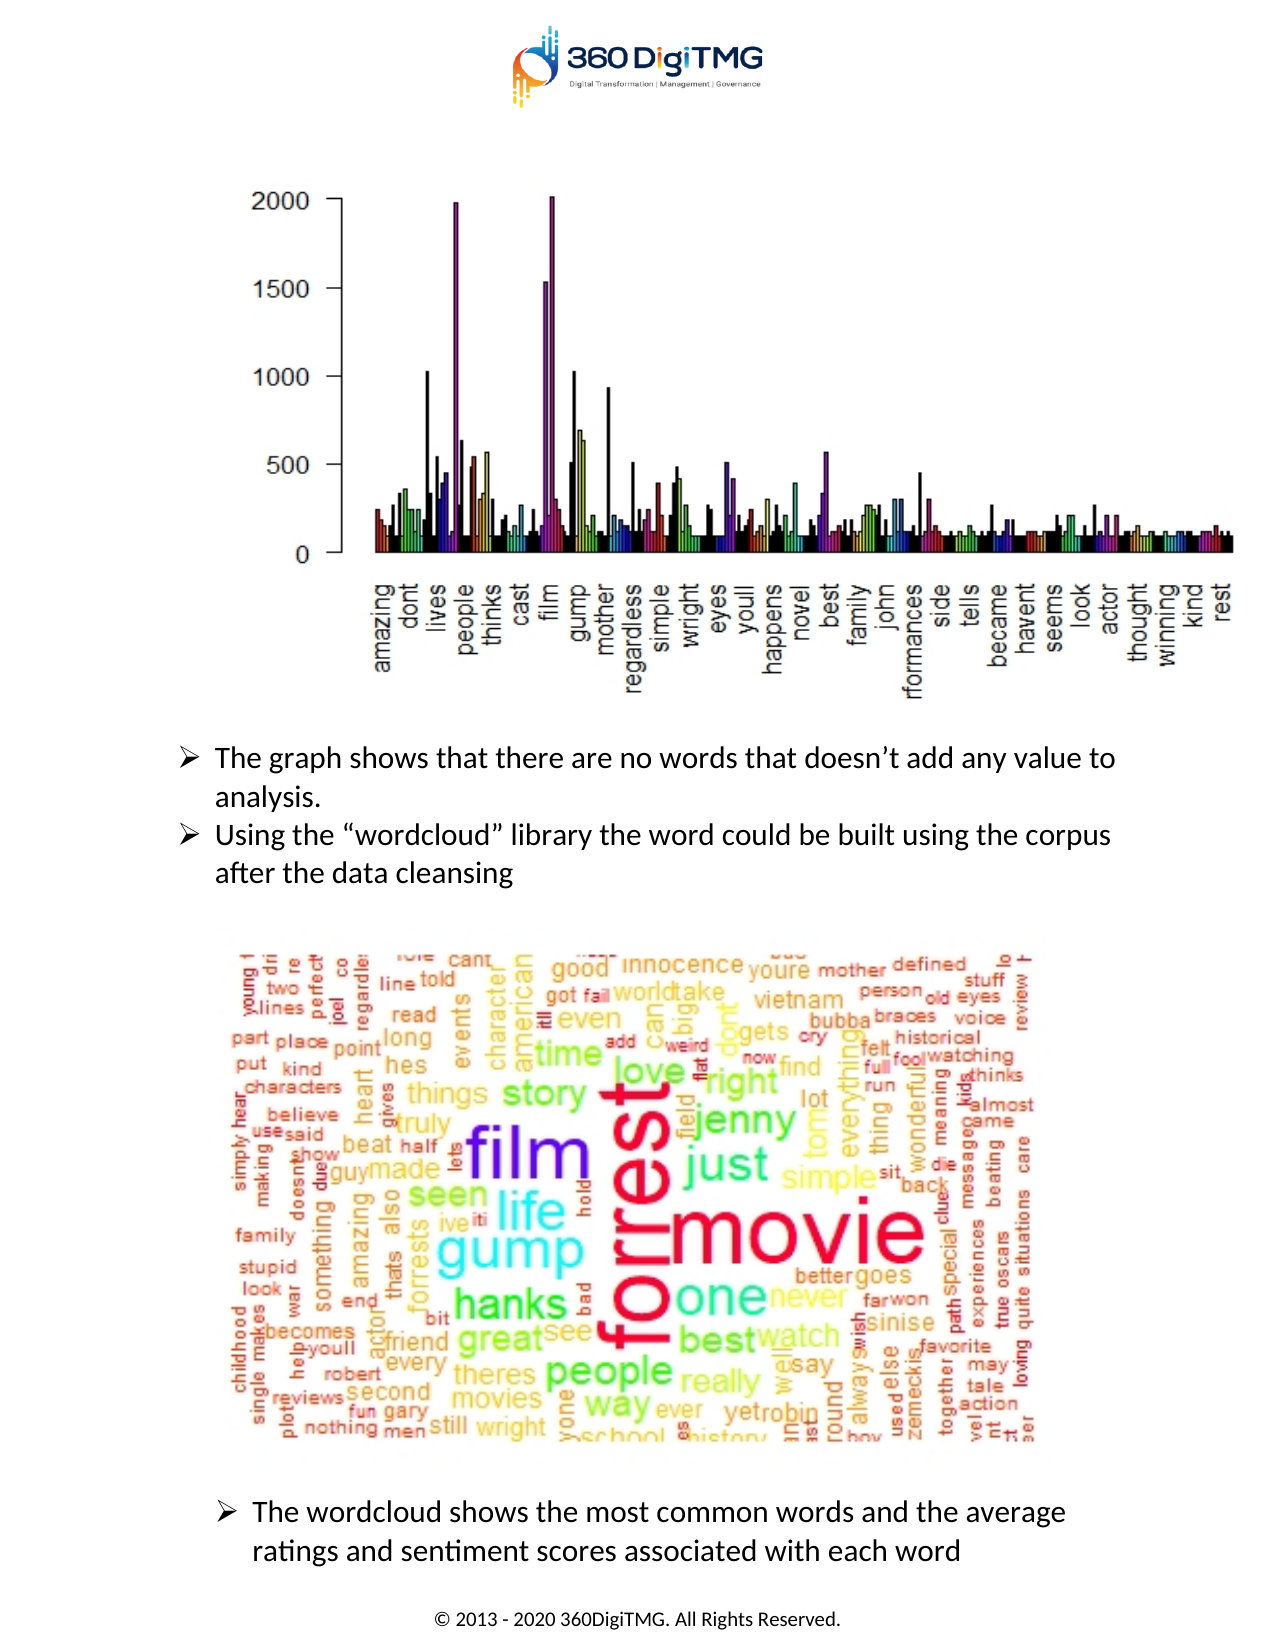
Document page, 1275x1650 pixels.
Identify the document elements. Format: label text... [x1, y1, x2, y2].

picture [512, 25, 763, 108]
list The graph shows that there are no words that doesn’t add any value to analysis. [177, 739, 1133, 815]
list The wordcloud shows the most common words and the average ratings and sentiment scores associated with each word [214, 1493, 1133, 1569]
list Using the “wordcloud” library the word could be built using the corpus after the data cleansing [177, 815, 1133, 892]
picture [205, 910, 1068, 1493]
picture [214, 145, 1266, 700]
